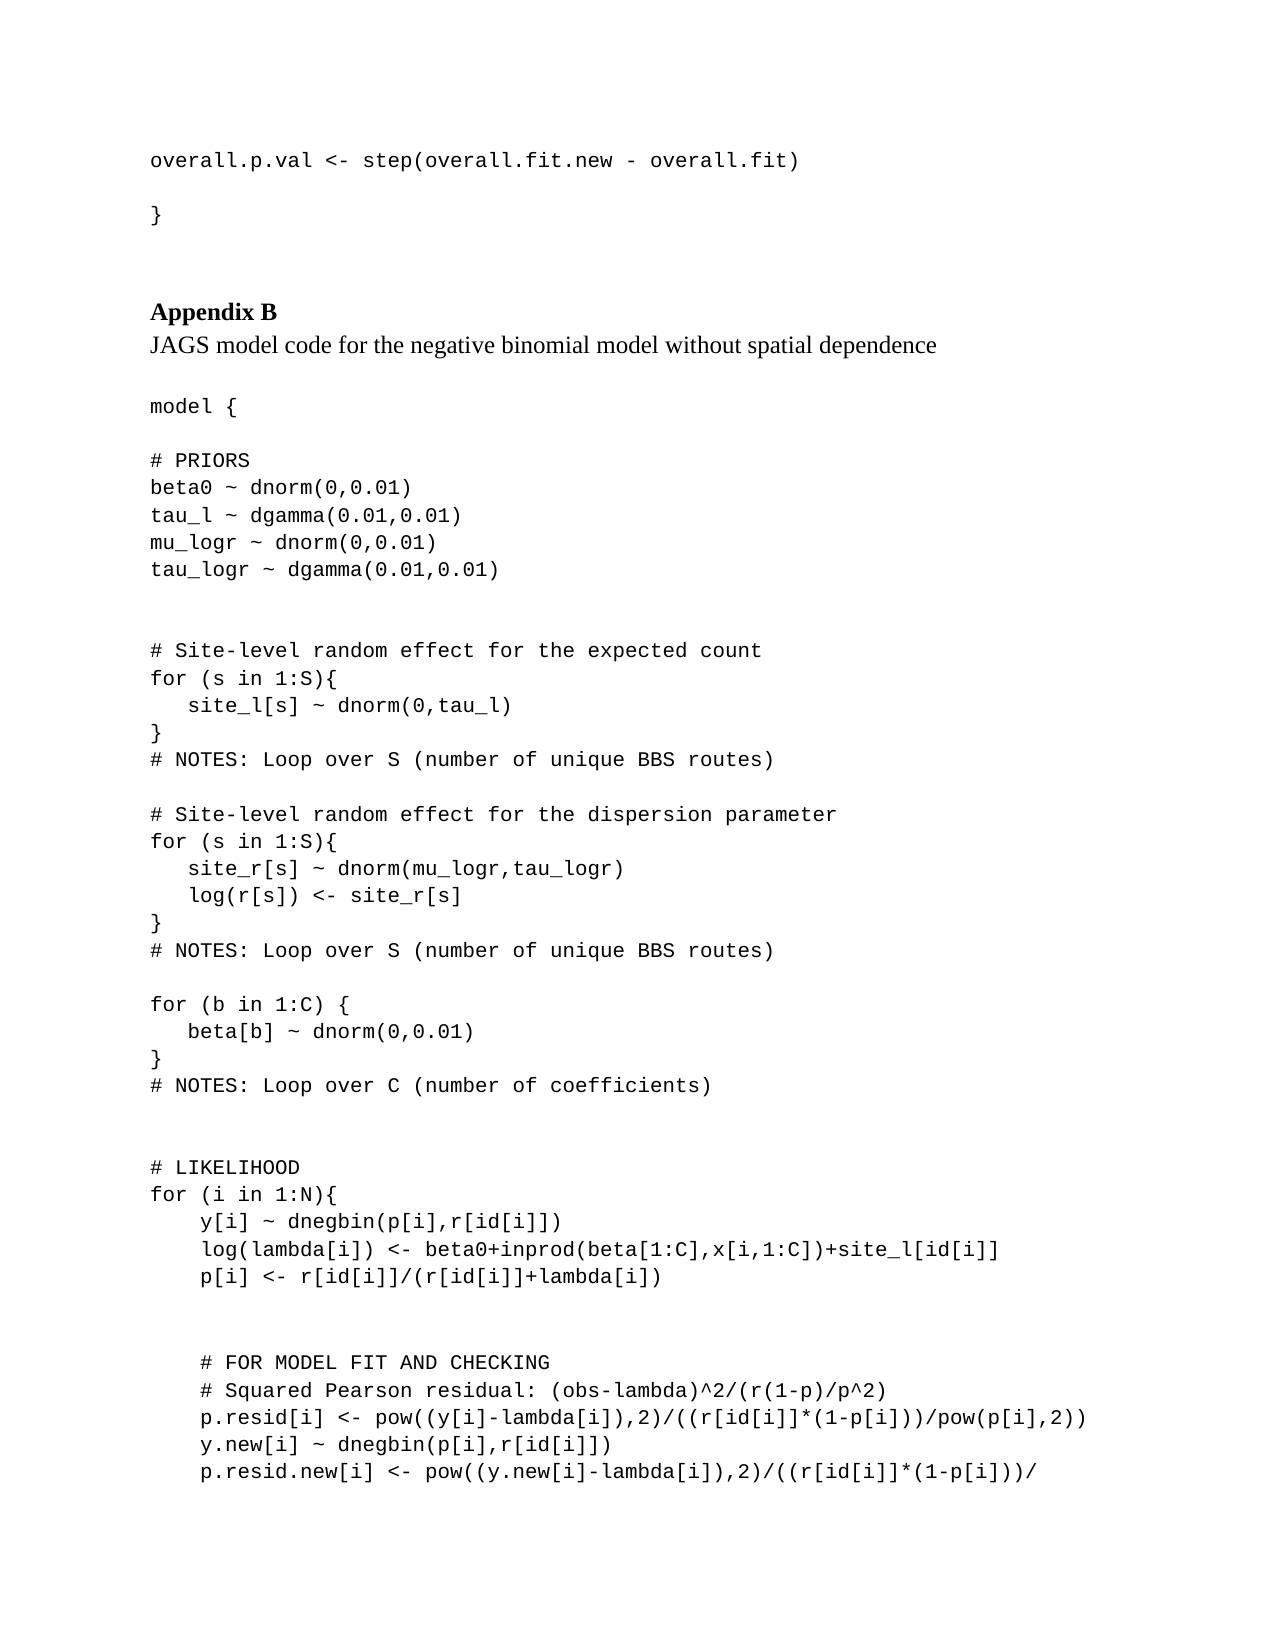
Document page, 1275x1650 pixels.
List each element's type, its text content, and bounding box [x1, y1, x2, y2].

text } [150, 204, 1125, 228]
text for (s in 1:S){ [150, 831, 1125, 854]
text # NOTES: Loop over S (number of unique BBS routes) [150, 749, 1125, 773]
text log(r[s]) <- site_r[s] [150, 885, 1125, 909]
text # Squared Pearson residual: (obs-lambda)^2/(r(1-p)/p^2) [150, 1379, 1125, 1403]
text # LIKELIHOOD [150, 1157, 1125, 1181]
text tau_logr ~ dgamma(0.01,0.01) [150, 559, 1125, 583]
text overall.p.val <- step(overall.fit.new - overall.fit) [150, 150, 1125, 174]
text beta[b] ~ dnorm(0,0.01) [150, 1021, 1125, 1045]
text p[i] <- r[id[i]]/(r[id[i]]+lambda[i]) [150, 1266, 1125, 1289]
text } [150, 1048, 1125, 1072]
text y.new[i] ~ dnegbin(p[i],r[id[i]]) [150, 1434, 1125, 1458]
text for (i in 1:N){ [150, 1184, 1125, 1208]
text for (b in 1:C) { [150, 994, 1125, 1018]
text # Site-level random effect for the expected count [150, 641, 1125, 664]
text log(lambda[i]) <- beta0+inprod(beta[1:C],x[i,1:C])+site_l[id[i]] [150, 1239, 1125, 1262]
text for (s in 1:S){ [150, 668, 1125, 691]
text } [150, 722, 1125, 746]
text # PRIORS [150, 450, 1125, 474]
text # NOTES: Loop over S (number of unique BBS routes) [150, 939, 1125, 963]
text p.resid.new[i] <- pow((y.new[i]-lambda[i]),2)/((r[id[i]]*(1-p[i]))/ [150, 1461, 1125, 1485]
text site_l[s] ~ dnorm(0,tau_l) [150, 695, 1125, 718]
text mu_logr ~ dnorm(0,0.01) [150, 532, 1125, 555]
text # NOTES: Loop over C (number of coefficients) [150, 1076, 1125, 1099]
text y[i] ~ dnegbin(p[i],r[id[i]]) [150, 1211, 1125, 1235]
text tau_l ~ dgamma(0.01,0.01) [150, 504, 1125, 528]
text beta0 ~ dnorm(0,0.01) [150, 477, 1125, 501]
text Appendix B [150, 297, 1125, 326]
text p.resid[i] <- pow((y[i]-lambda[i]),2)/((r[id[i]]*(1-p[i]))/pow(p[i],2)) [150, 1407, 1125, 1430]
text model { [150, 396, 1125, 419]
text JAGS model code for the negative binomial model without spatial dependence [150, 330, 1125, 358]
text } [150, 912, 1125, 936]
text # Site-level random effect for the dispersion parameter [150, 804, 1125, 827]
text # FOR MODEL FIT AND CHECKING [150, 1352, 1125, 1376]
text site_r[s] ~ dnorm(mu_logr,tau_logr) [150, 858, 1125, 882]
